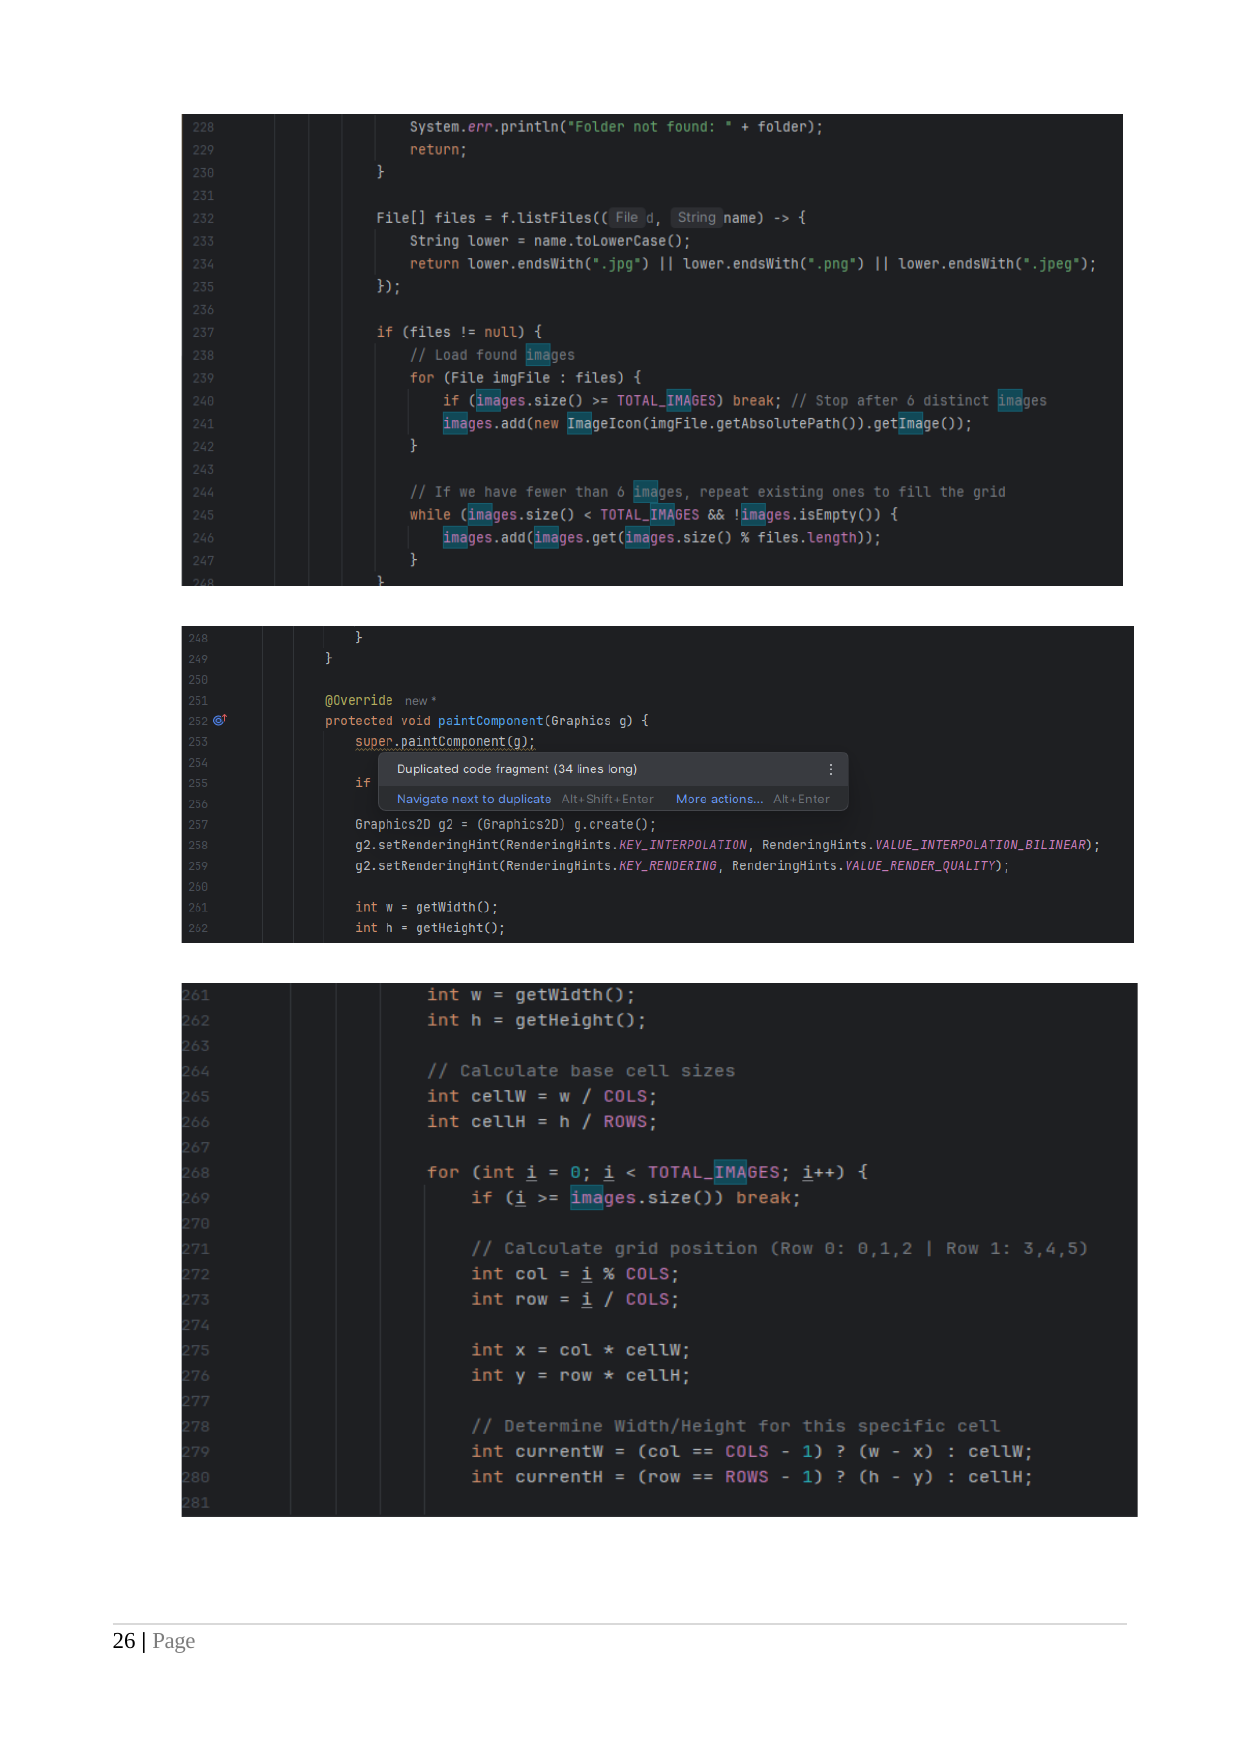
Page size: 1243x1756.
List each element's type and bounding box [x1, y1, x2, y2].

picture [181, 983, 1138, 1517]
picture [181, 114, 1123, 586]
picture [181, 626, 1134, 943]
